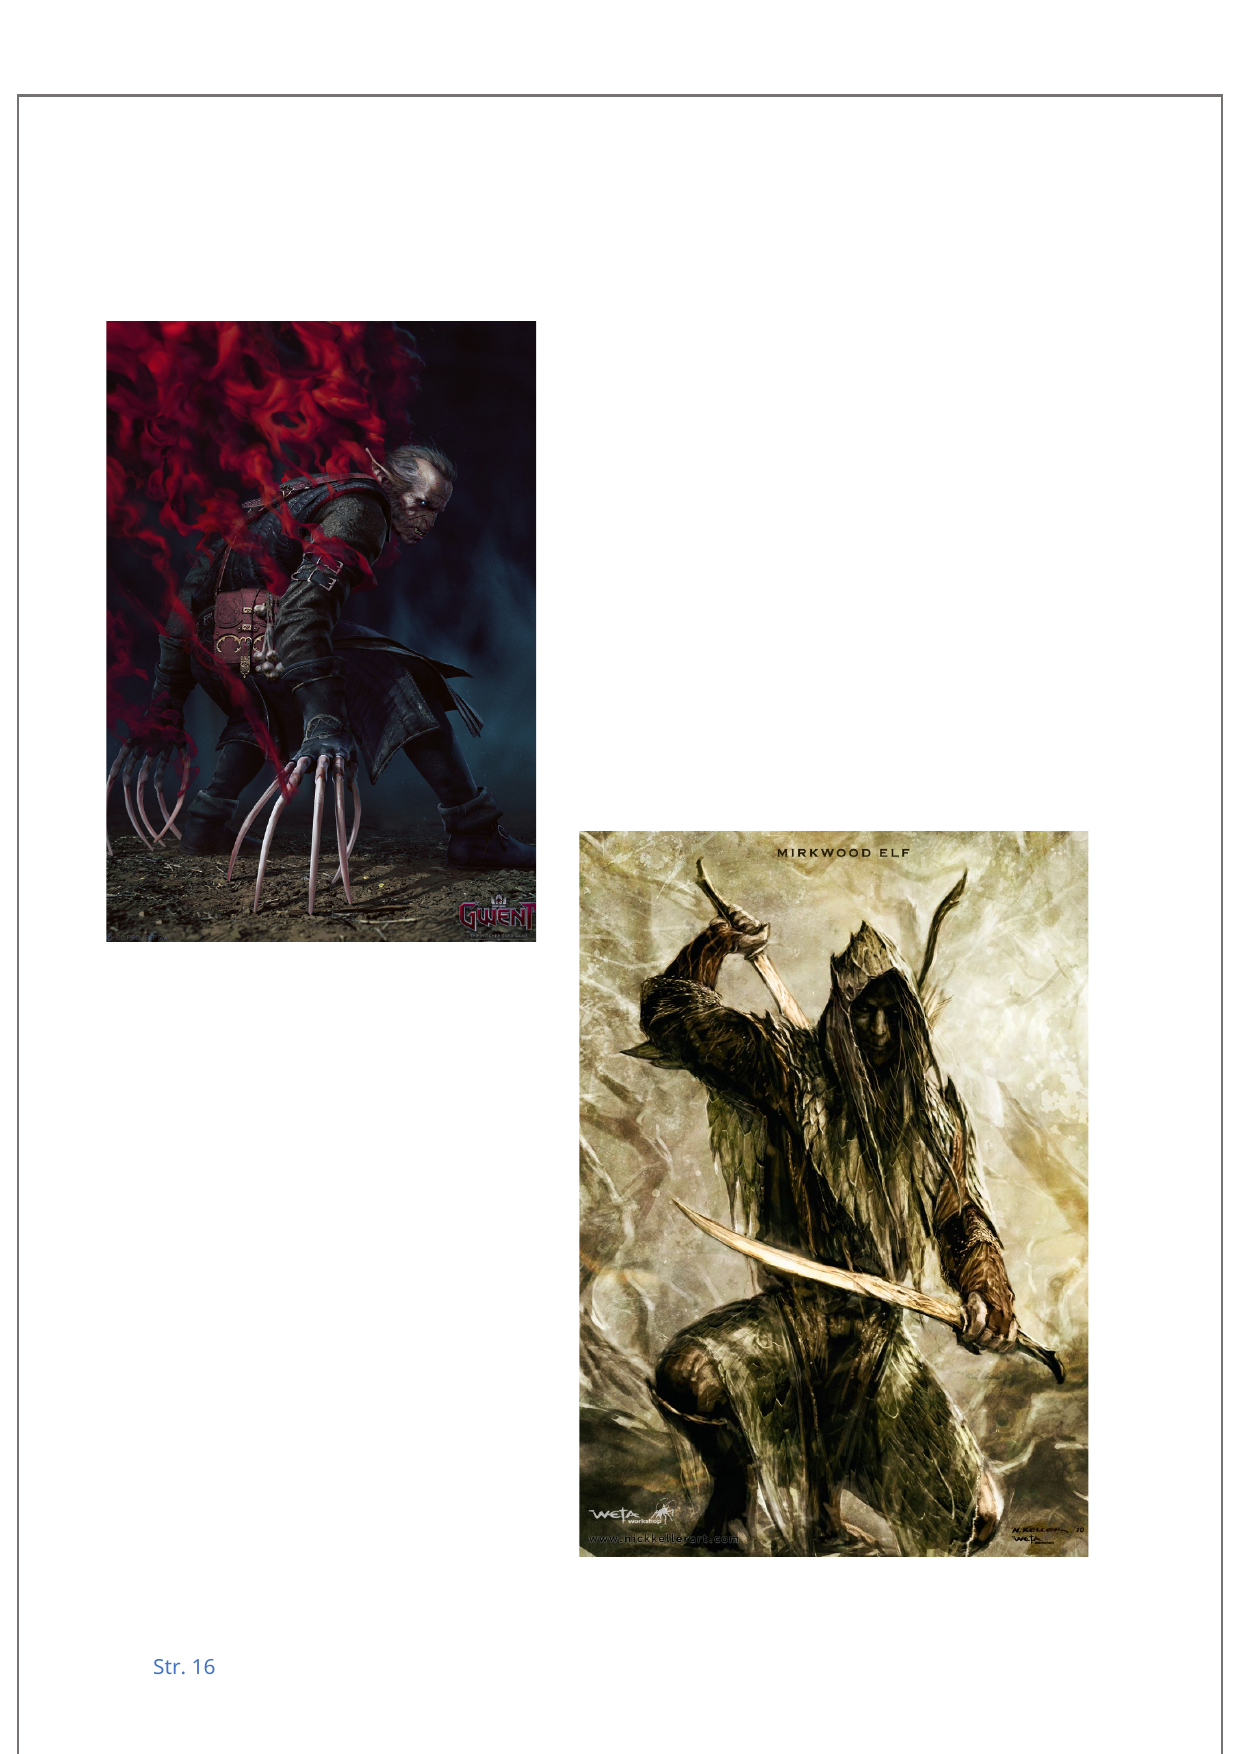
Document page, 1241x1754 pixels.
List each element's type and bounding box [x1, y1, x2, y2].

picture [104, 321, 536, 940]
picture [578, 831, 1088, 1555]
